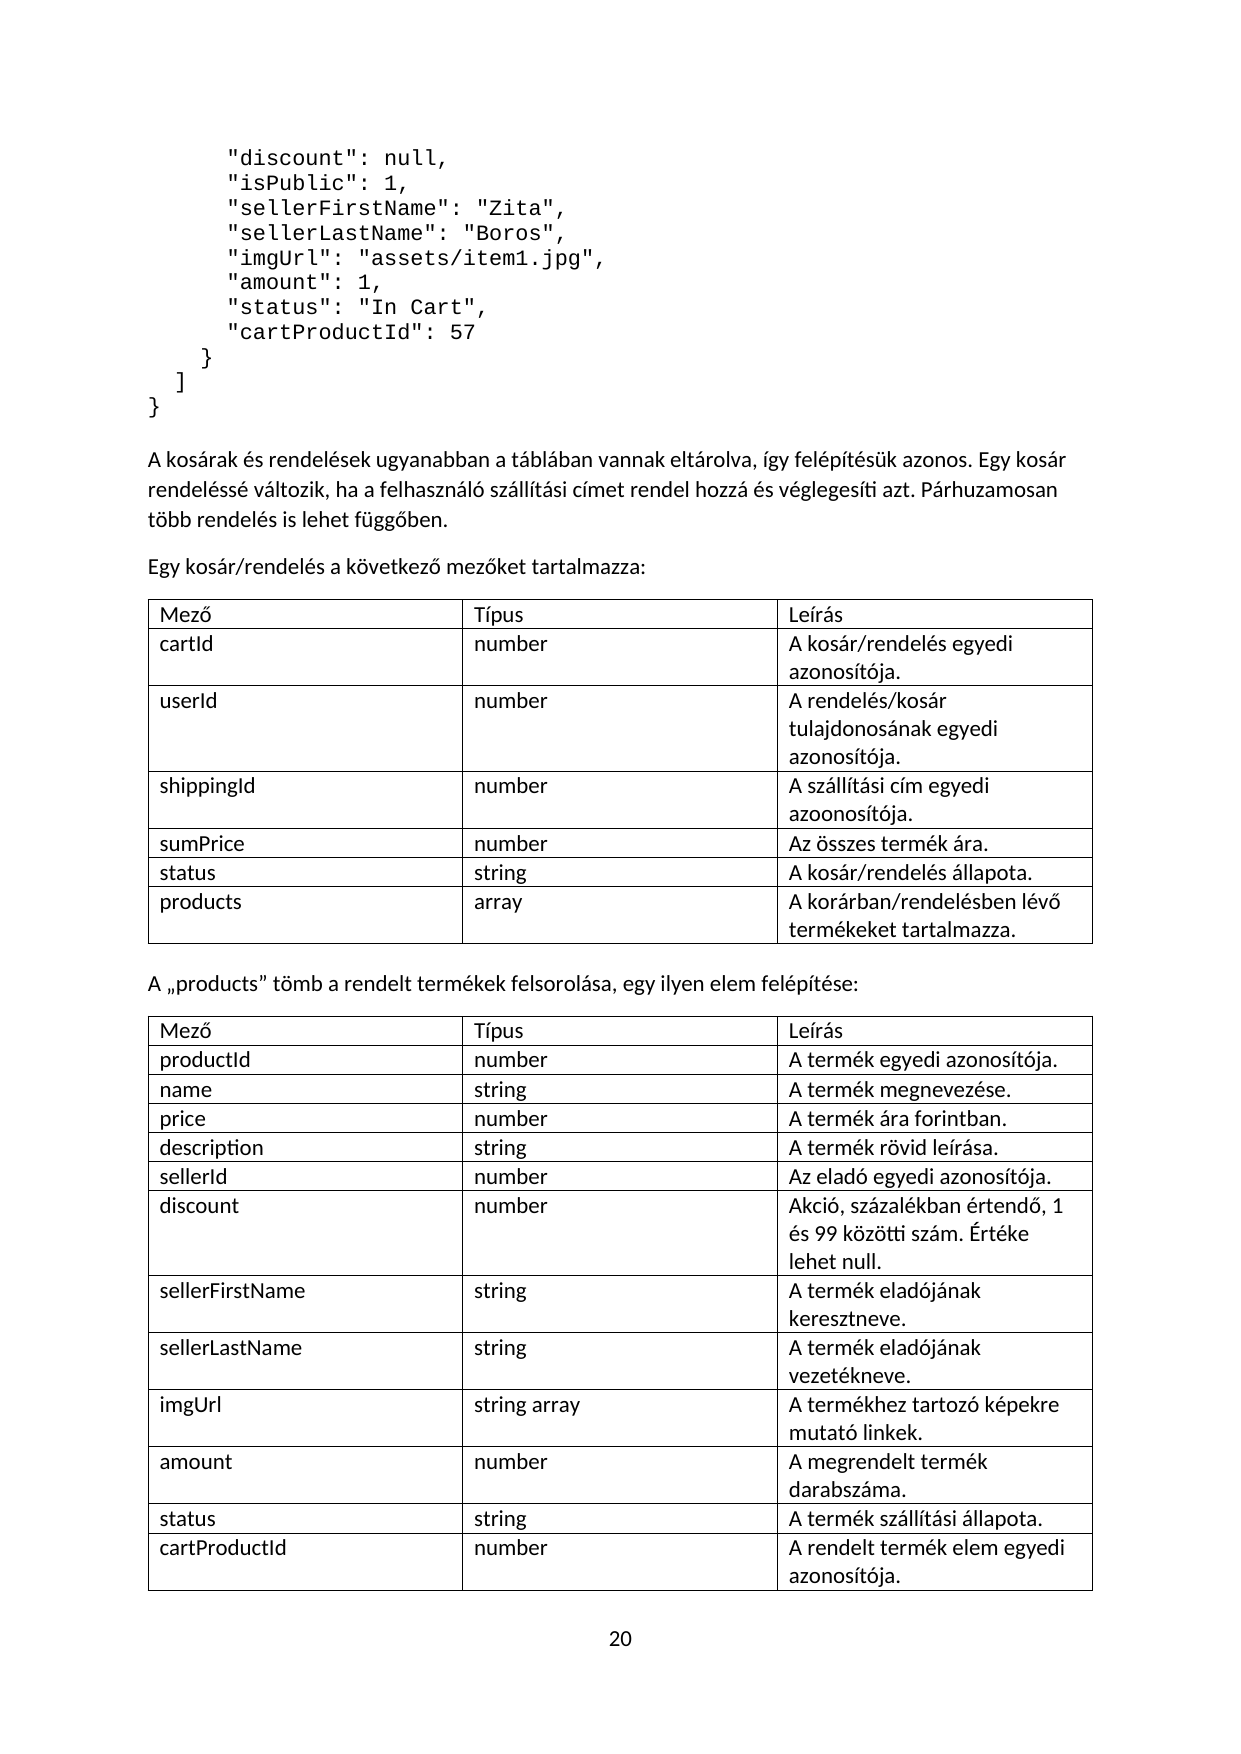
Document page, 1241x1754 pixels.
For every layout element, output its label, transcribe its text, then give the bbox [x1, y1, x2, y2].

text "status": "In Cart", [148, 296, 1093, 321]
table_cell A termék rövid leírása. [778, 1133, 1092, 1161]
table_cell number [463, 772, 777, 828]
text "imgUrl": "assets/item1.jpg", [148, 247, 1093, 272]
table_header Leírás [778, 600, 1092, 628]
table_cell string [463, 1133, 777, 1161]
table_cell A termék szállítási állapota. [778, 1504, 1092, 1532]
table_cell A kosár/rendelés állapota. [778, 858, 1092, 886]
table_cell string array [463, 1390, 777, 1446]
text "discount": null, [148, 148, 1093, 172]
table_cell products [149, 887, 462, 943]
text A „products” tömb a rendelt termékek felsorolása, egy ilyen elem felépítése: [148, 969, 1093, 997]
table_cell string [463, 1504, 777, 1532]
table_cell amount [149, 1447, 462, 1503]
table_header Mező [149, 600, 462, 628]
table_cell A termék megnevezése. [778, 1075, 1092, 1103]
table_cell number [463, 1104, 777, 1132]
text "isPublic": 1, [148, 172, 1093, 197]
table_header Mező [149, 1017, 462, 1044]
table_cell sellerLastName [149, 1333, 462, 1389]
table_cell number [463, 1162, 777, 1190]
table_cell A termékhez tartozó képekre mutató linkek. [778, 1390, 1092, 1446]
table_cell A termék eladójának vezetékneve. [778, 1333, 1092, 1389]
table_cell description [149, 1133, 462, 1161]
table_cell A termék eladójának keresztneve. [778, 1276, 1092, 1332]
text "sellerLastName": "Boros", [148, 222, 1093, 247]
text "sellerFirstName": "Zita", [148, 197, 1093, 222]
text Egy kosár/rendelés a következő mezőket tartalmazza: [148, 552, 1093, 580]
table_cell sumPrice [149, 829, 462, 857]
table_cell sellerFirstName [149, 1276, 462, 1332]
table_cell A korárban/rendelésben lévő termékeket tartalmazza. [778, 887, 1092, 943]
table_cell userId [149, 686, 462, 771]
table_cell shippingId [149, 772, 462, 828]
text } [148, 346, 1093, 371]
table_cell A szállítási cím egyedi azoonosítója. [778, 772, 1092, 828]
table_cell string [463, 1075, 777, 1103]
table_cell string [463, 1276, 777, 1332]
table_cell imgUrl [149, 1390, 462, 1446]
table_header Típus [463, 600, 777, 628]
table_cell name [149, 1075, 462, 1103]
table_cell number [463, 629, 777, 685]
table_cell array [463, 887, 777, 943]
table_cell Az összes termék ára. [778, 829, 1092, 857]
text "amount": 1, [148, 272, 1093, 296]
text "cartProductId": 57 [148, 321, 1093, 346]
table_cell number [463, 1447, 777, 1503]
table_cell Az eladó egyedi azonosítója. [778, 1162, 1092, 1190]
table_cell number [463, 1534, 777, 1589]
table_cell number [463, 829, 777, 857]
table_cell string [463, 858, 777, 886]
table_cell A megrendelt termék darabszáma. [778, 1447, 1092, 1503]
table_cell number [463, 1046, 777, 1074]
table_cell string [463, 1333, 777, 1389]
table_cell number [463, 686, 777, 771]
table_cell cartProductId [149, 1534, 462, 1589]
table_cell A kosár/rendelés egyedi azonosítója. [778, 629, 1092, 685]
table_cell number [463, 1191, 777, 1275]
table_cell A rendelt termék elem egyedi azonosítója. [778, 1534, 1092, 1589]
table_header Leírás [778, 1017, 1092, 1044]
table_cell A rendelés/kosár tulajdonosának egyedi azonosítója. [778, 686, 1092, 771]
text ] [148, 371, 1093, 396]
table_cell discount [149, 1191, 462, 1275]
table_cell sellerId [149, 1162, 462, 1190]
text A kosárak és rendelések ugyanabban a táblában vannak eltárolva, így felépítésük azonos. Egy kosár rendeléssé változik, ha a felhasználó szállítási címet rendel hozzá és véglegesíti azt. Párhuzamosan több rendelés is lehet függőben. [148, 445, 1093, 533]
table_cell Akció, százalékban értendő, 1 és 99 közötti szám. Értéke lehet null. [778, 1191, 1092, 1275]
table_cell cartId [149, 629, 462, 685]
table_cell status [149, 858, 462, 886]
table_header Típus [463, 1017, 777, 1044]
table_cell A termék ára forintban. [778, 1104, 1092, 1132]
table_cell productId [149, 1046, 462, 1074]
table_cell A termék egyedi azonosítója. [778, 1046, 1092, 1074]
table_cell price [149, 1104, 462, 1132]
text } [148, 396, 1093, 420]
table_cell status [149, 1504, 462, 1532]
